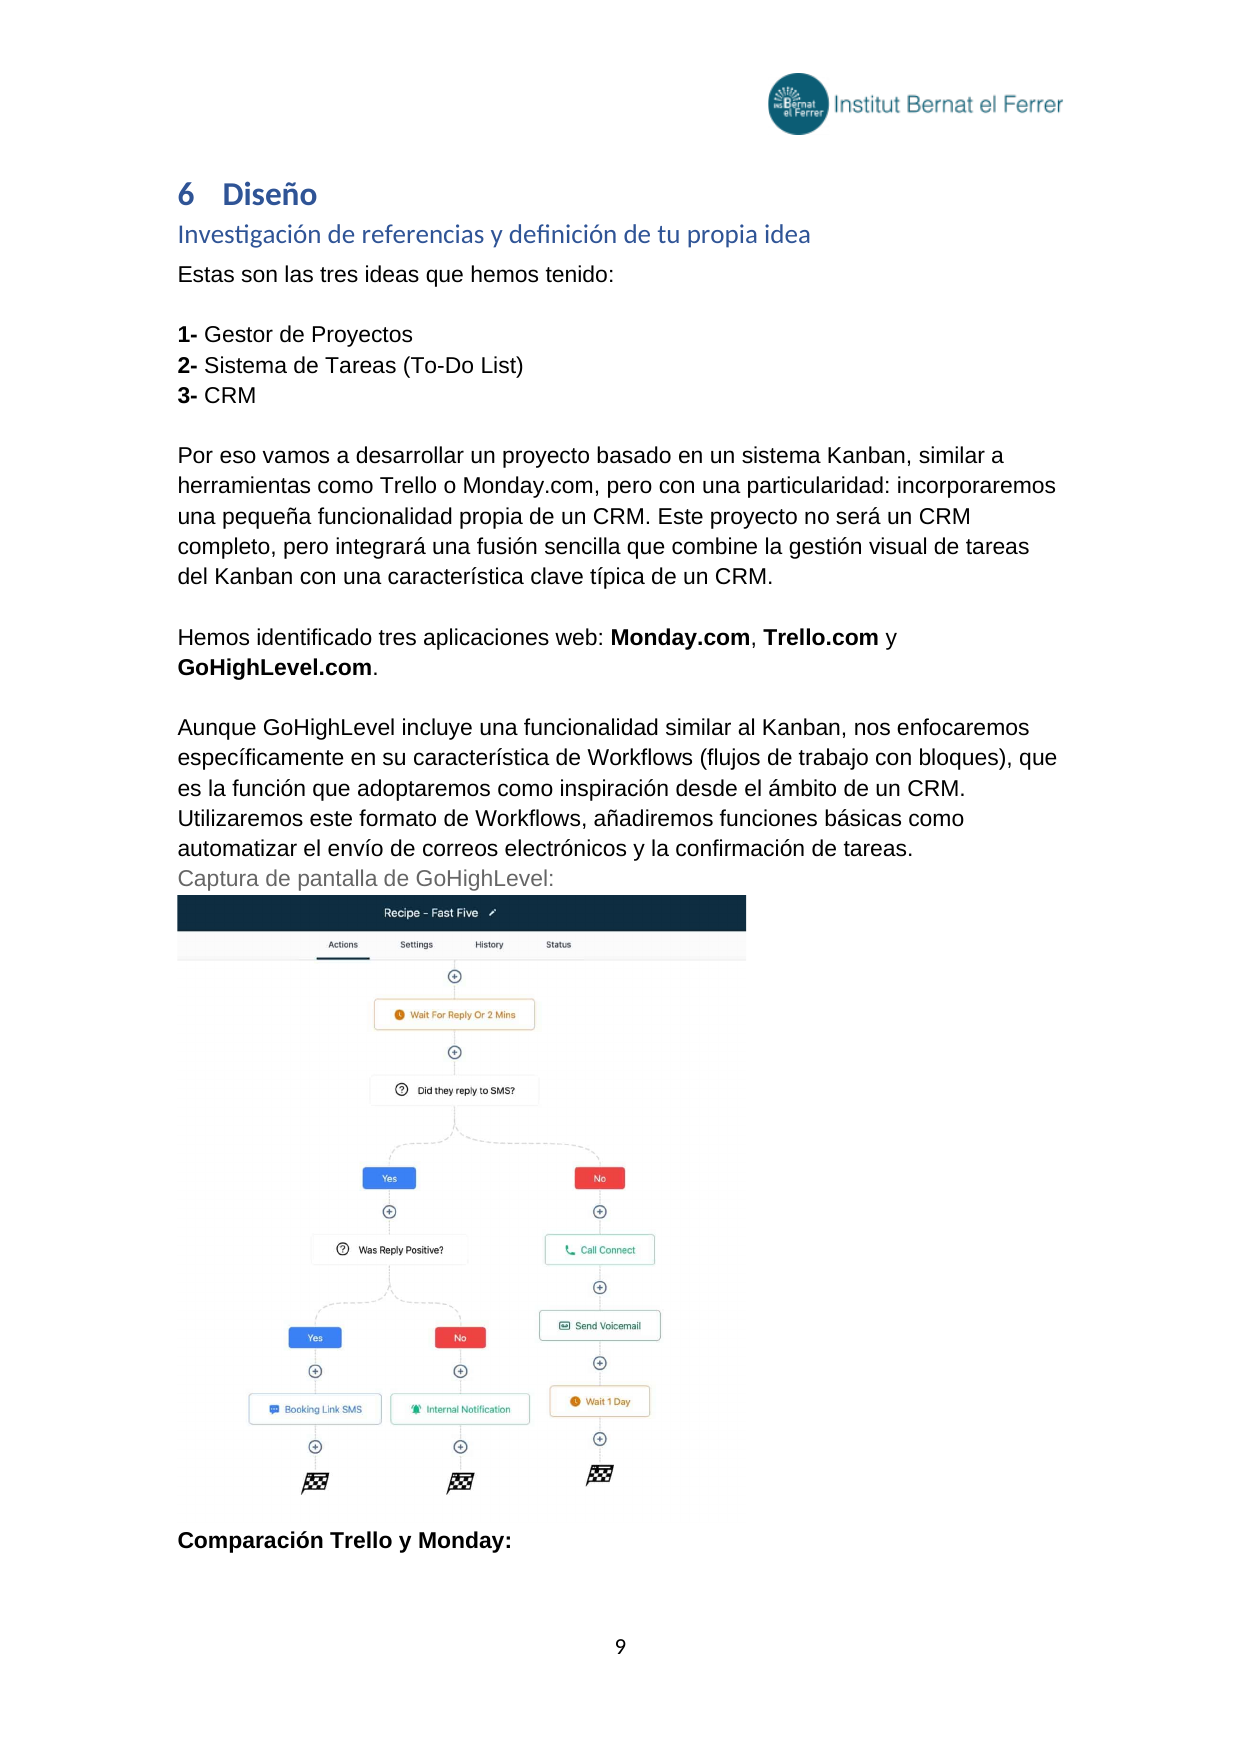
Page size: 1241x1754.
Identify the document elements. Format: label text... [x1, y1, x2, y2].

text 3- CRM [177, 382, 1063, 408]
text Utilizaremos este formato de Workflows, añadiremos funciones básicas como automatizar el envío de correos electrónicos y la confirmación de tareas. [177, 805, 1063, 861]
text Aunque GoHighLevel incluye una funcionalidad similar al Kanban, nos enfocaremos específicamente en su característica de Workflows (flujos de trabajo con bloques), que es la función que adoptaremos como inspiración desde el ámbito de un CRM. [177, 714, 1063, 801]
subtitle Investigación de referencias y definición de tu propia idea [177, 217, 1063, 251]
picture [177, 895, 747, 1523]
text Estas son las tres ideas que hemos tenido: [177, 261, 1063, 287]
subtitle Diseño [177, 173, 1063, 213]
text Hemos identificado tres aplicaciones web: Monday.com, Trello.com y GoHighLevel.com. [177, 623, 1063, 680]
text Captura de pantalla de GoHighLevel: [177, 865, 1063, 891]
text Por eso vamos a desarrollar un proyecto basado en un sistema Kanban, similar a herramientas como Trello o Monday.com, pero con una particularidad: incorporaremos una pequeña funcionalidad propia de un CRM. Este proyecto no será un CRM completo, pero integrará una fusión sencilla que combine la gestión visual de tareas del Kanban con una característica clave típica de un CRM. [177, 442, 1063, 589]
text Comparación Trello y Monday: [177, 1527, 1063, 1553]
text 1- Gestor de Proyectos [177, 321, 1063, 348]
text 2- Sistema de Tareas (To-Do List) [177, 352, 1063, 378]
picture [768, 73, 1064, 135]
